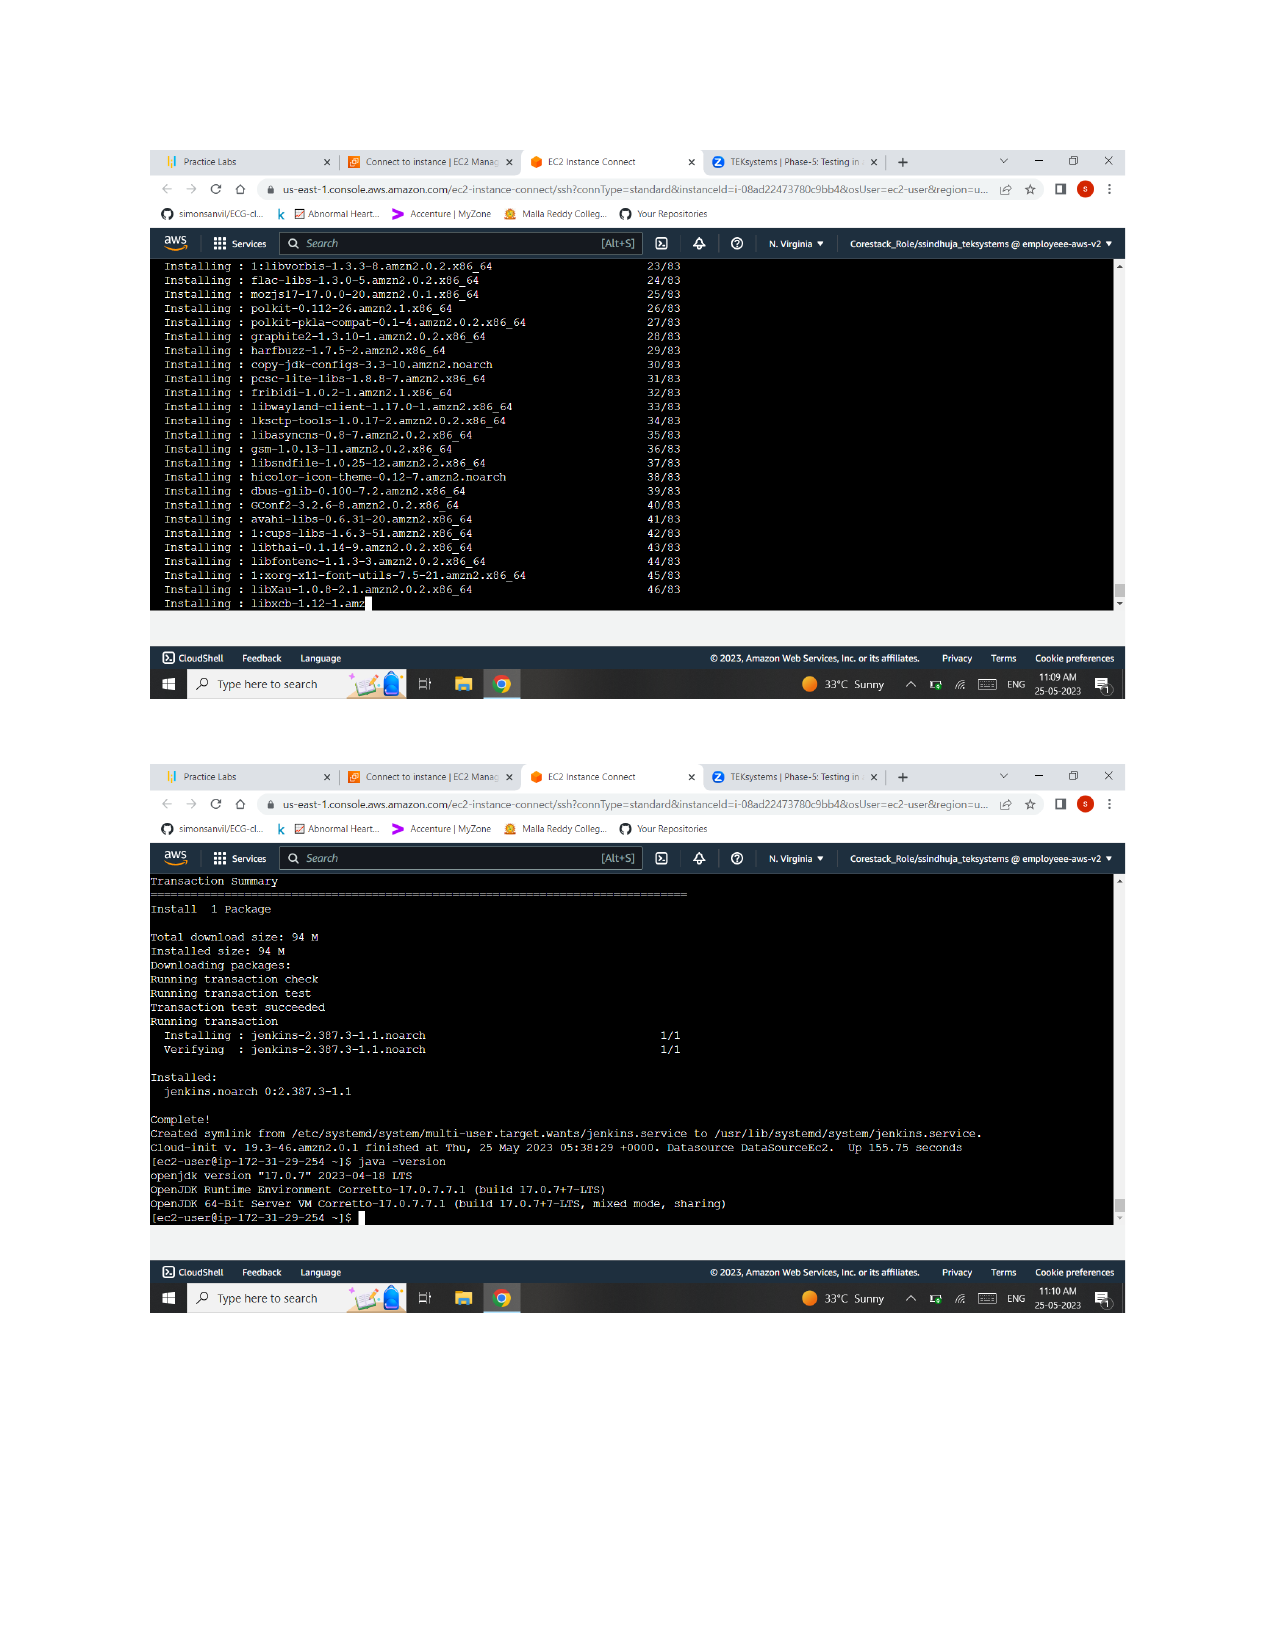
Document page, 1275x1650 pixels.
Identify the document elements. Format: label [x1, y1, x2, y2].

picture [150, 150, 1125, 699]
picture [150, 764, 1125, 1313]
